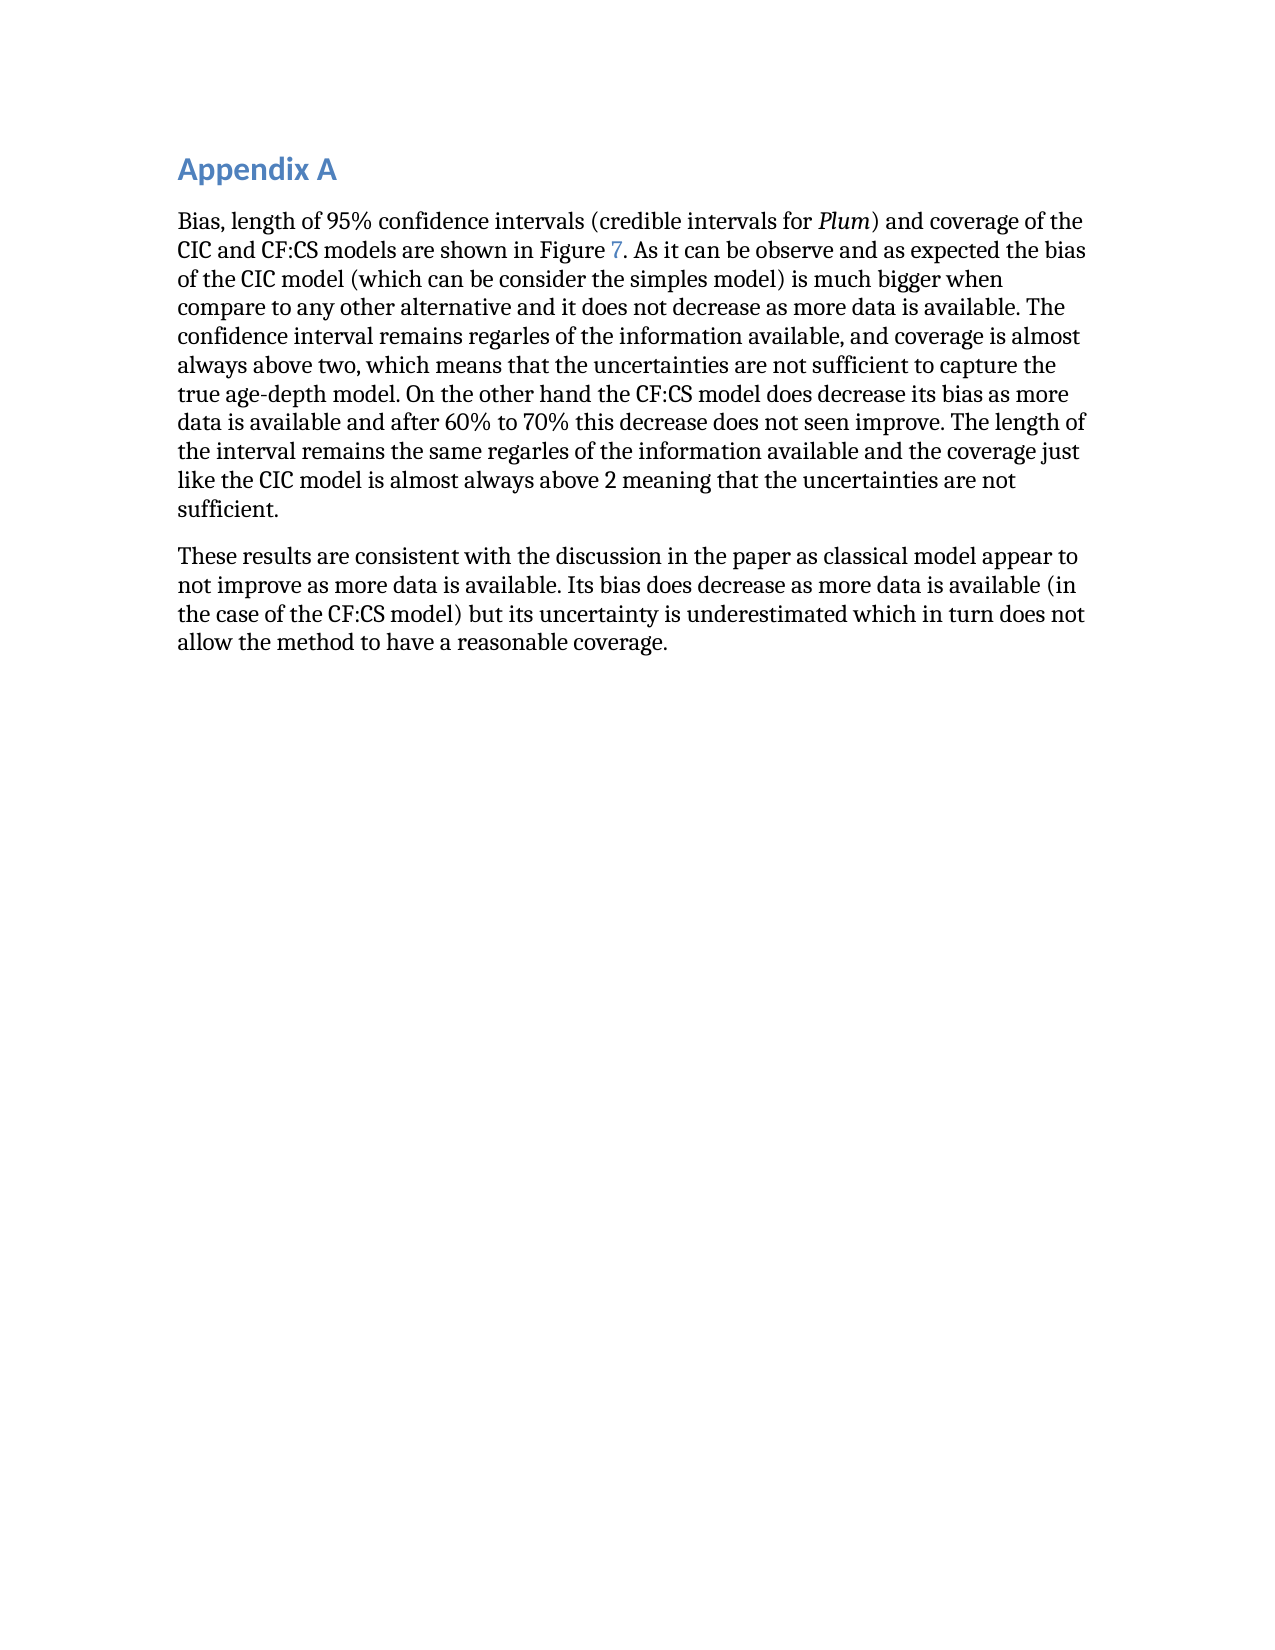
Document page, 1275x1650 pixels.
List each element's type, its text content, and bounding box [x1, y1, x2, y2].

text Bias, length of 95% confidence intervals (credible intervals for Plum) and coverage of the CIC and CF:CS models are shown in Figure 7. As it can be observe and as expected the bias of the CIC model (which can be consider the simples model) is much bigger when compare to any other alternative and it does not decrease as more data is available. The confidence interval remains regarles of the information available, and coverage is almost always above two, which means that the uncertainties are not sufficient to capture the true age-depth model. On the other hand the CF:CS model does decrease its bias as more data is available and after 60% to 70% this decrease does not seen improve. The length of the interval remains the same regarles of the information available and the coverage just like the CIC model is almost always above 2 meaning that the uncertainties are not sufficient. [177, 207, 1098, 523]
subtitle Appendix A [177, 148, 1098, 188]
text These results are consistent with the discussion in the paper as classical model appear to not improve as more data is available. Its bias does decrease as more data is available (in the case of the CF:CS model) but its uncertainty is underestimated which in turn does not allow the method to have a reasonable coverage. [177, 542, 1098, 657]
